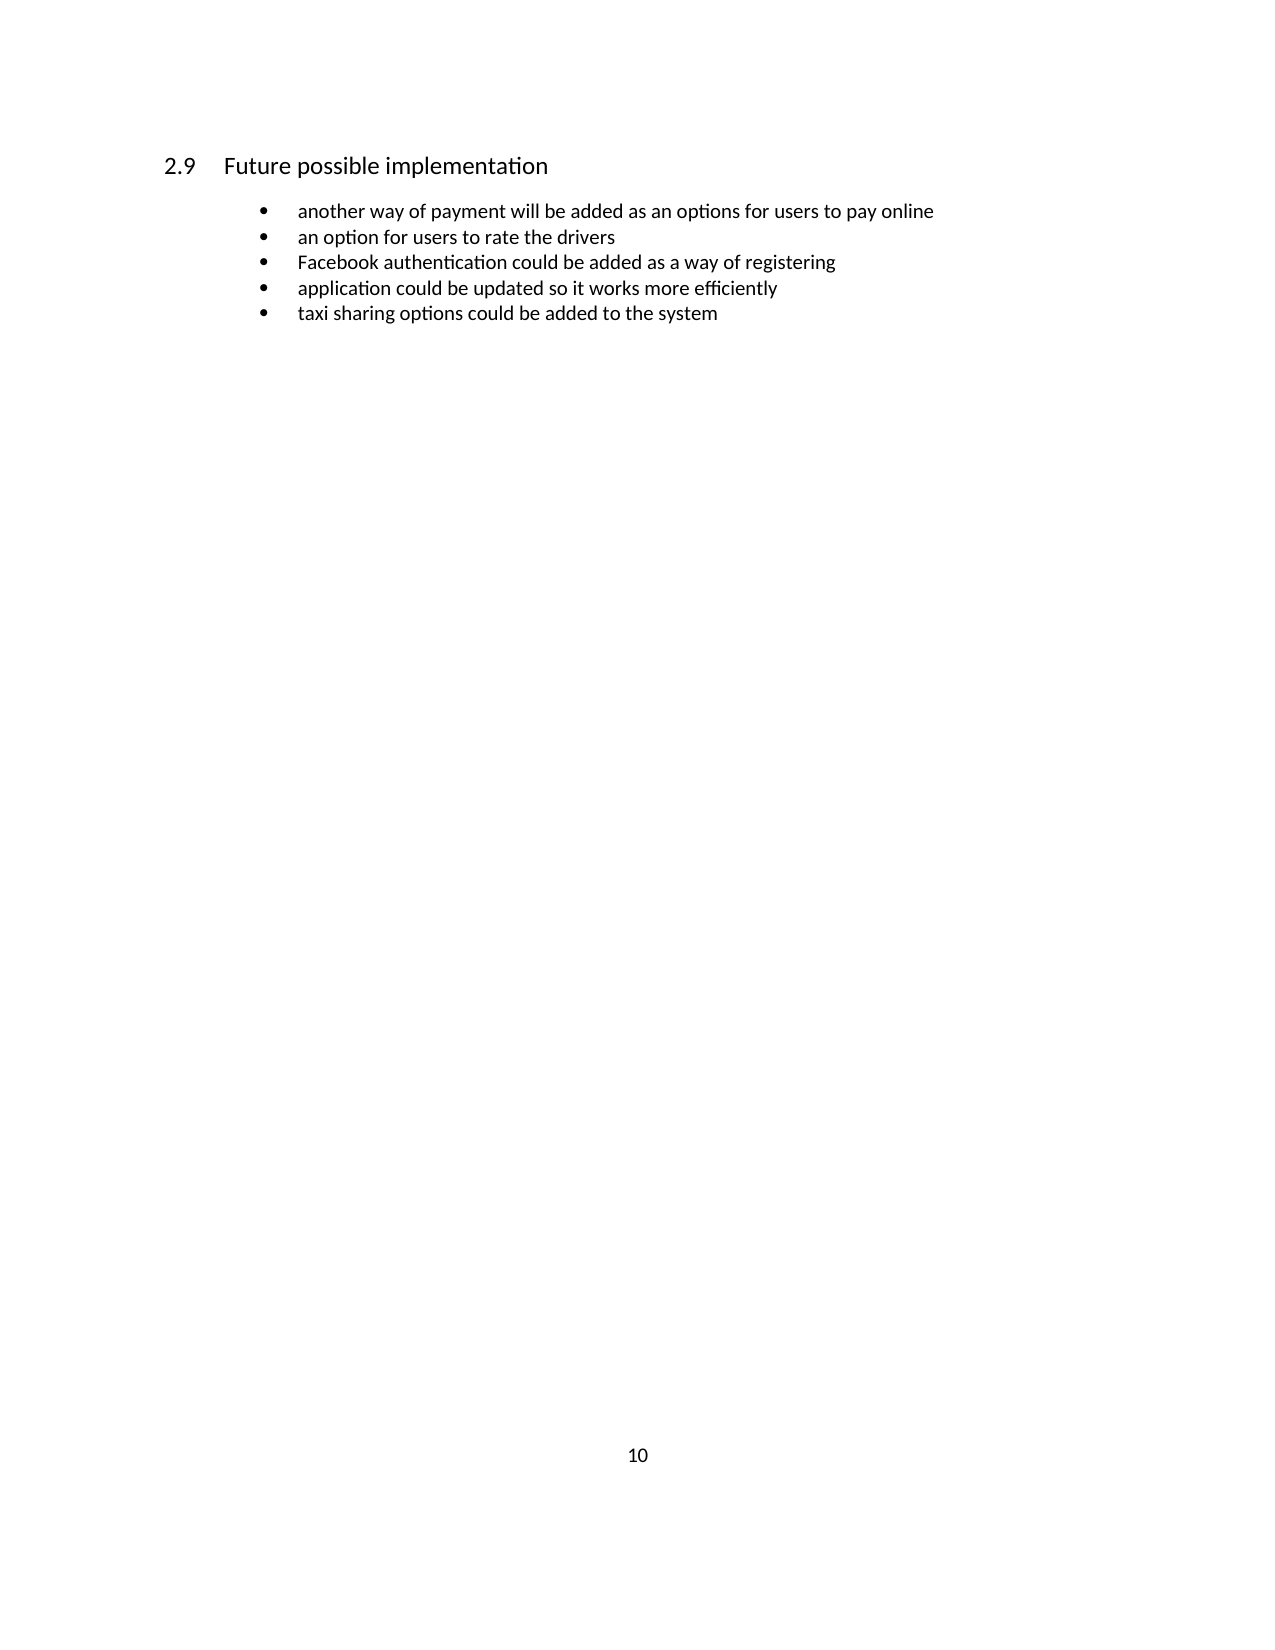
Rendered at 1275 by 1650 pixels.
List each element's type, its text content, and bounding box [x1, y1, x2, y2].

list another way of payment will be added as an options for users to pay online [260, 198, 1127, 224]
list Facebook authentication could be added as a way of registering [260, 249, 1127, 275]
subtitle Future possible implementation [164, 150, 1127, 181]
list taxi sharing options could be added to the system [260, 300, 1127, 326]
list application could be updated so it works more efficiently [260, 275, 1127, 300]
list an option for users to rate the drivers [260, 224, 1127, 249]
